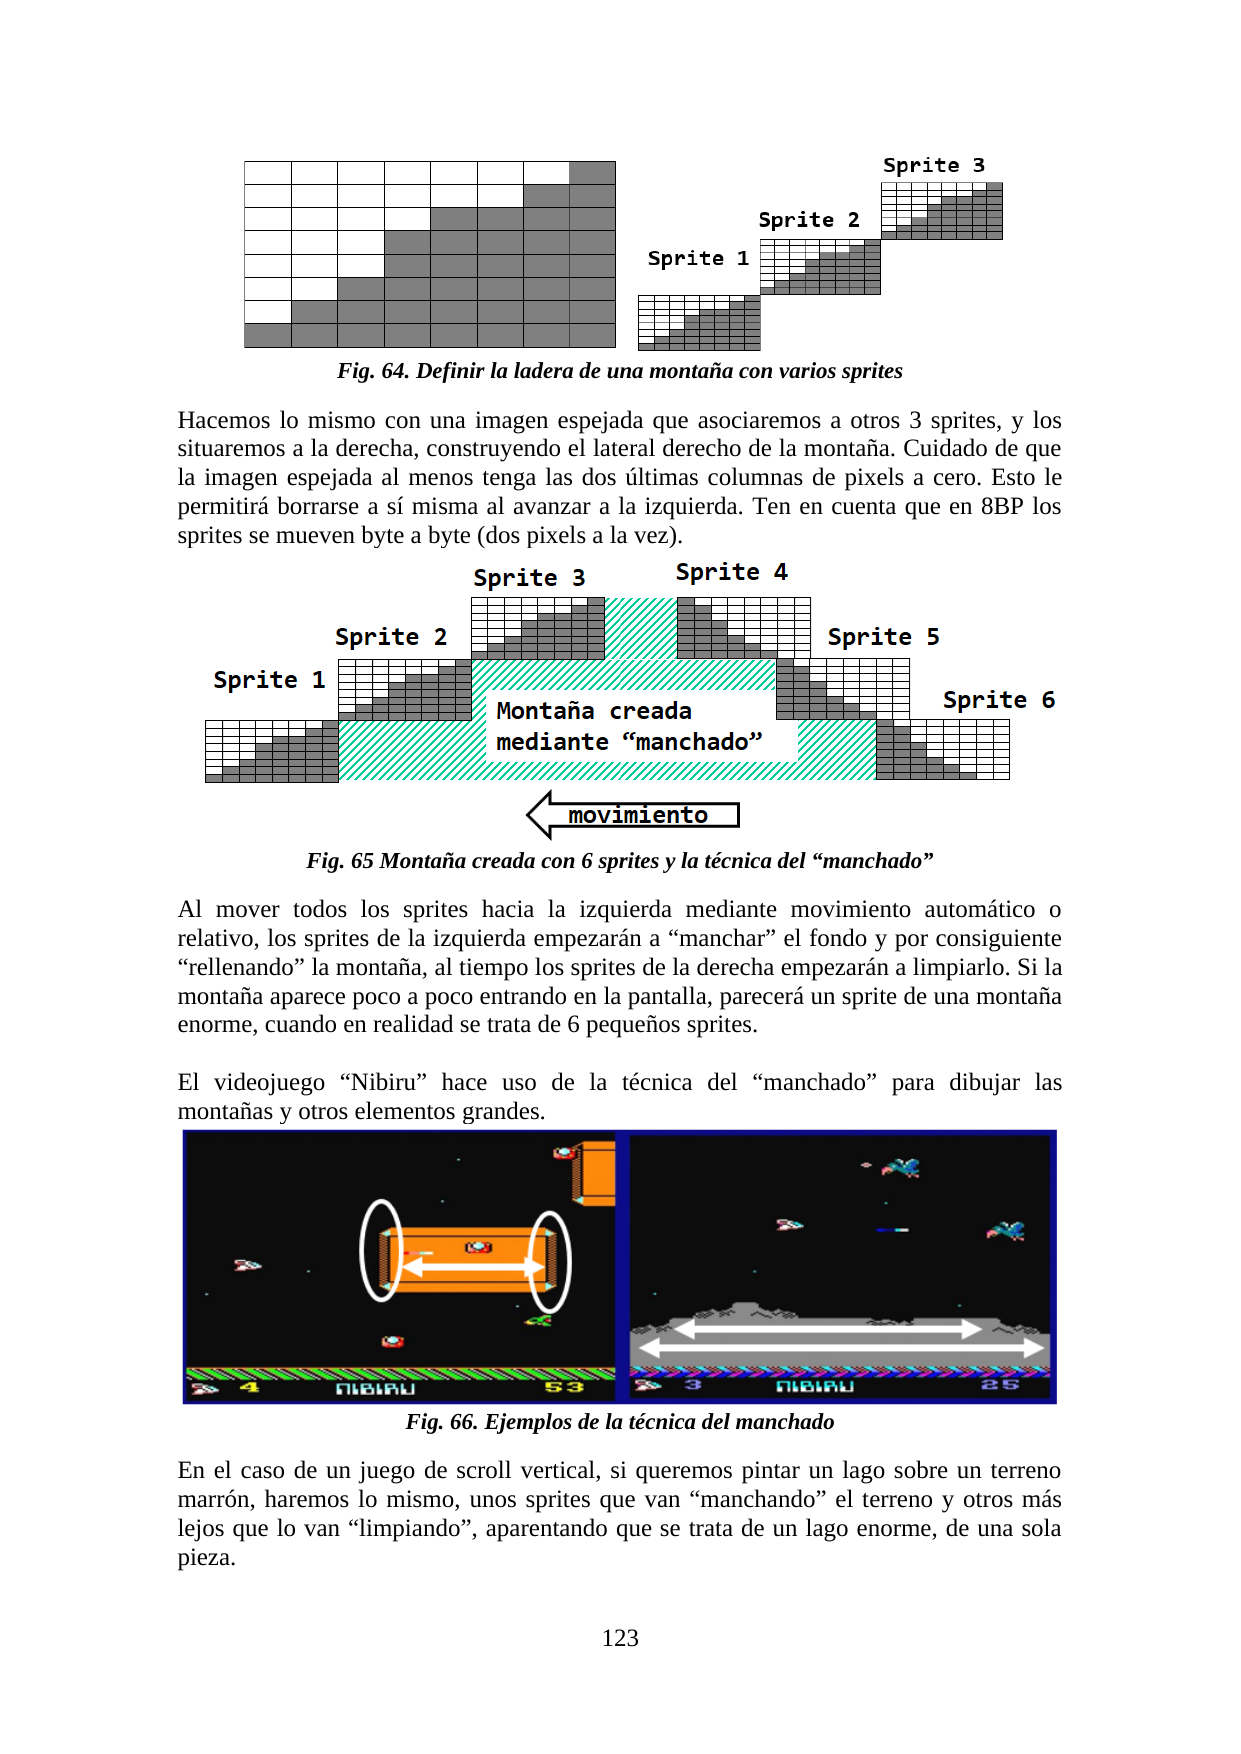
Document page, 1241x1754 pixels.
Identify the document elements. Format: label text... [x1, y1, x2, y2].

picture [177, 548, 1063, 848]
text Al mover todos los sprites hacia la izquierda mediante movimiento automático o relativo, los sprites de la izquierda empezarán a “manchar” el fondo y por consiguiente “rellenando” la montaña, al tiempo los sprites de la derecha empezarán a limpiarlo. Si la montaña aparece poco a poco entrando en la pantalla, parecerá un sprite de una montaña enorme, cuando en realidad se trata de 6 pequeños sprites. [177, 894, 1063, 1038]
text Fig. 65 Montaña creada con 6 sprites y la técnica del “manchado” [177, 848, 1063, 874]
text En el caso de un juego de scroll vertical, si queremos pintar un lago sobre un terreno marrón, haremos lo mismo, unos sprites que van “manchando” el terreno y otros más lejos que lo van “limpiando”, aparentando que se trata de un lago enorme, de una sola pieza. [177, 1455, 1063, 1570]
text El videojuego “Nibiru” hace uso de la técnica del “manchado” para dibujar las montañas y otros elementos grandes. [177, 1067, 1063, 1124]
picture [177, 1124, 1063, 1409]
picture [233, 147, 1007, 358]
text Fig. 66. Ejemplos de la técnica del manchado [177, 1409, 1063, 1434]
text Hacemos lo mismo con una imagen espejada que asociaremos a otros 3 sprites, y los situaremos a la derecha, construyendo el lateral derecho de la montaña. Cuidado de que la imagen espejada al menos tenga las dos últimas columnas de pixels a cero. Esto le permitirá borrarse a sí misma al avanzar a la izquierda. Ten en cuenta que en 8BP los sprites se mueven byte a byte (dos pixels a la vez). [177, 405, 1063, 548]
text Fig. 64. Definir la ladera de una montaña con varios sprites [177, 357, 1063, 384]
